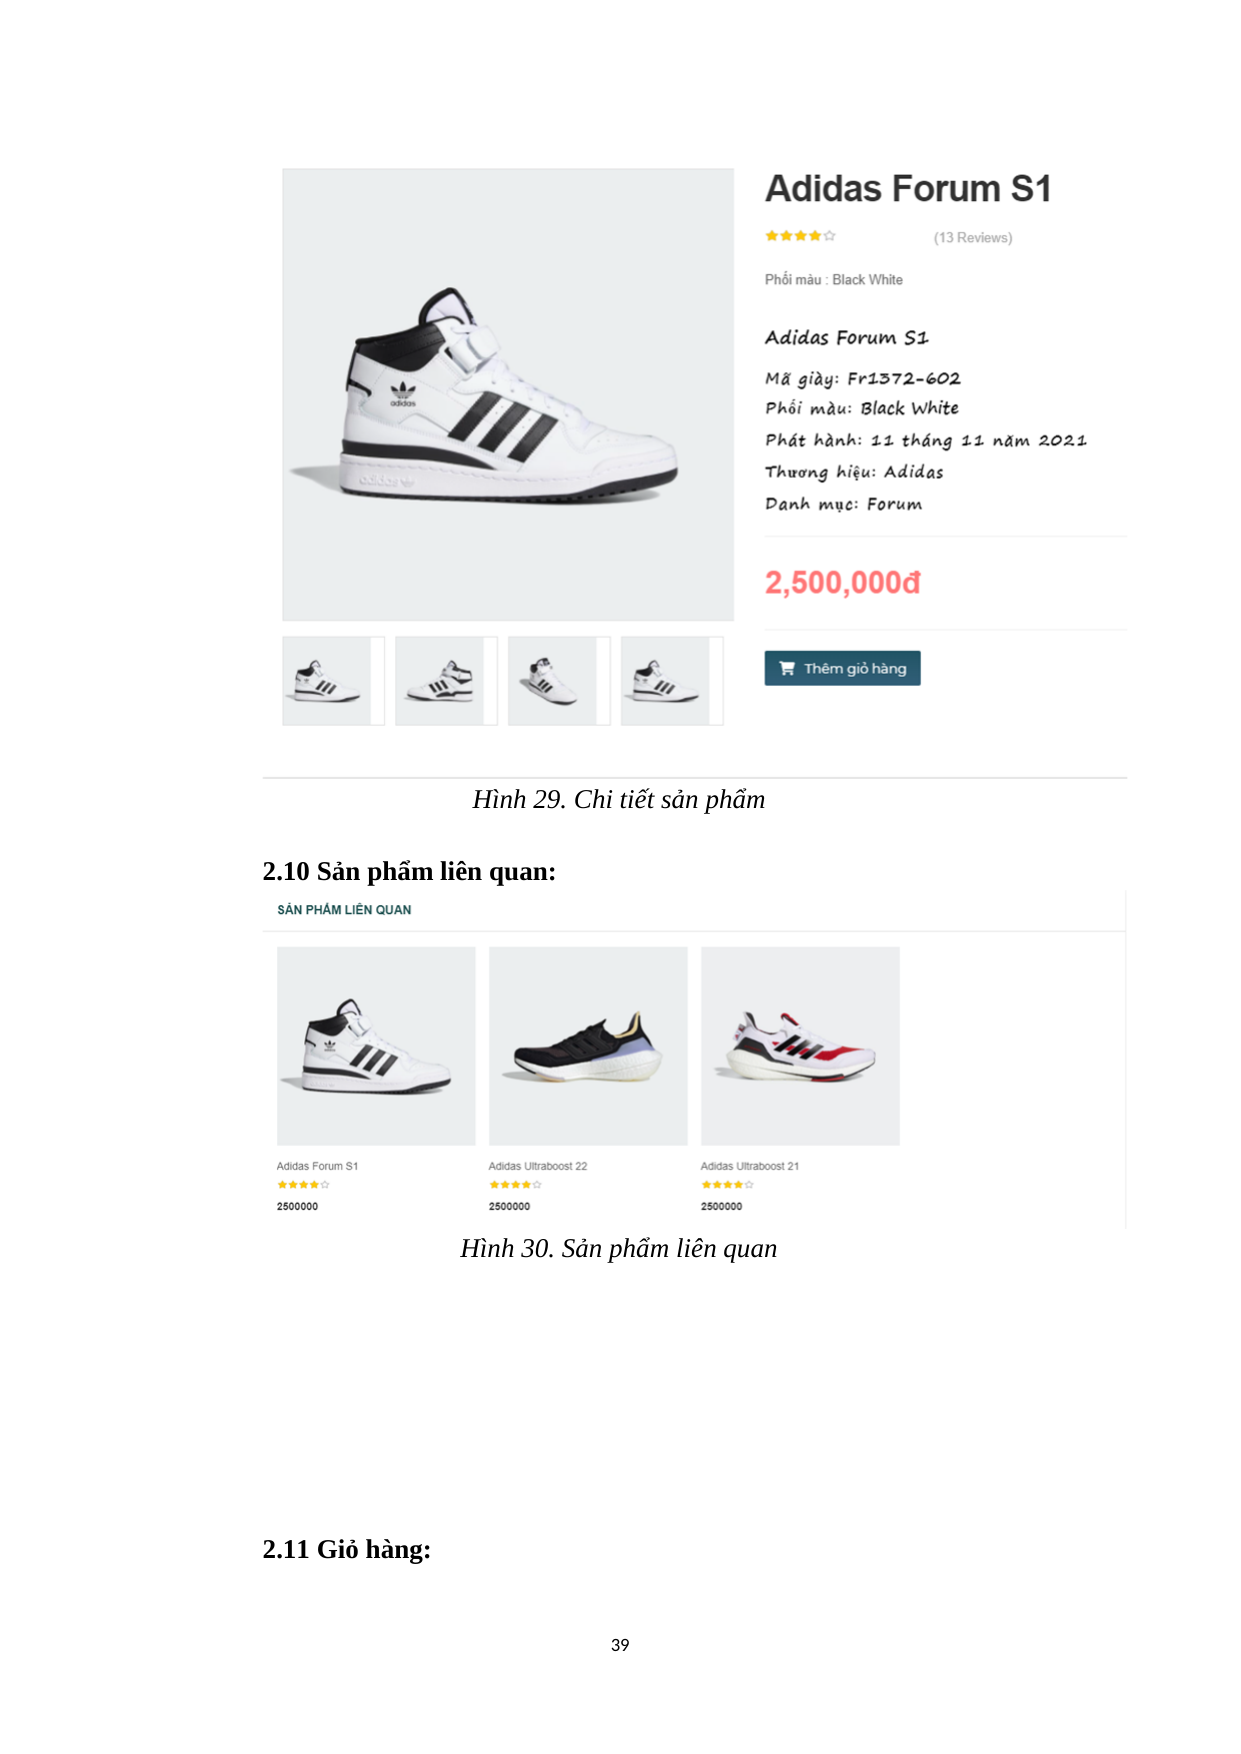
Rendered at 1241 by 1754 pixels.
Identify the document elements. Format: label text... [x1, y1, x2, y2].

text Hình 30. Sản phẩm liên quan [187, 1232, 1053, 1264]
list Sản phẩm liên quan: [262, 854, 1053, 886]
picture [262, 150, 1128, 779]
list Giỏ hàng: [262, 1533, 1053, 1564]
picture [262, 890, 1127, 1229]
text Hình 29. Chi tiết sản phẩm [187, 783, 1053, 814]
